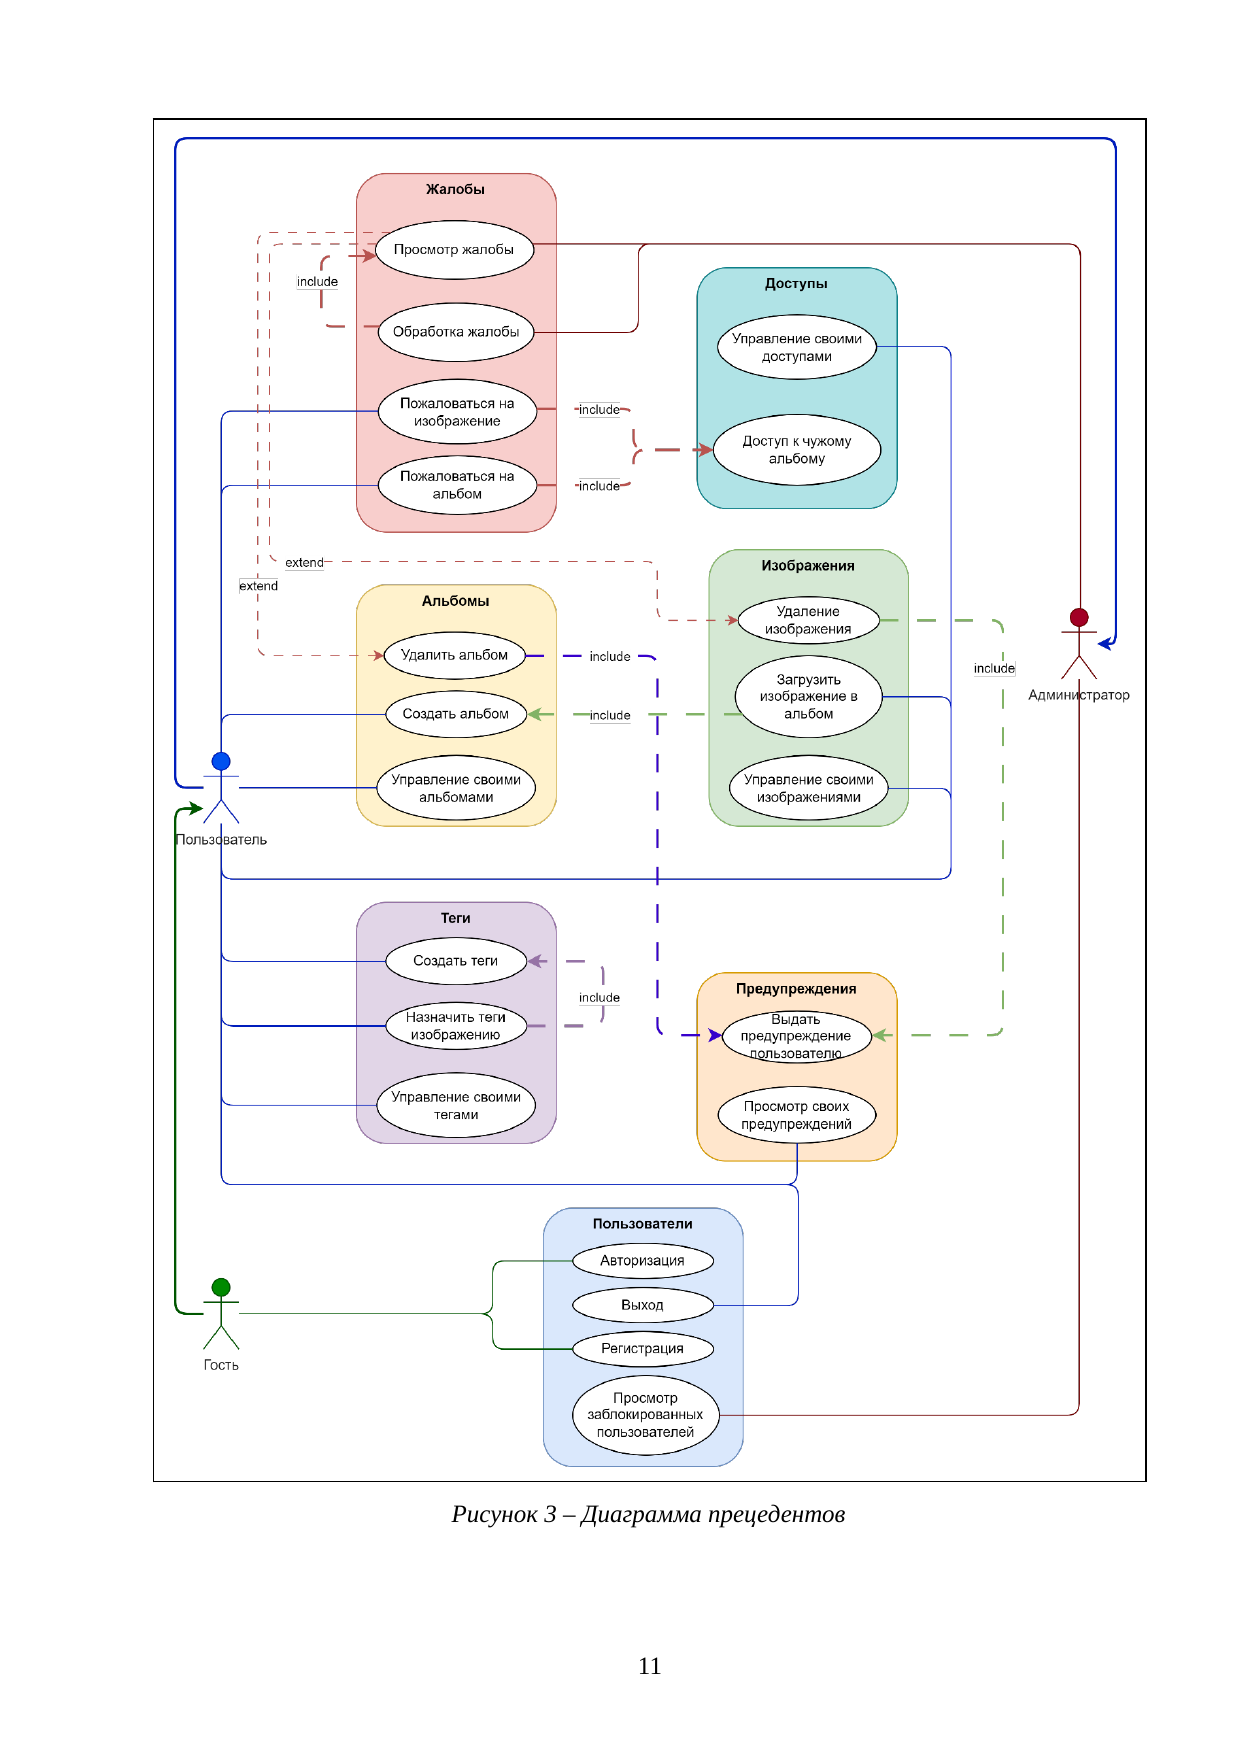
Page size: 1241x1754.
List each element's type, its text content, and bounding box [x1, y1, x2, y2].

text Рисунок 3 – Диаграмма прецедентов [148, 1499, 1152, 1528]
picture [165, 128, 1130, 1467]
